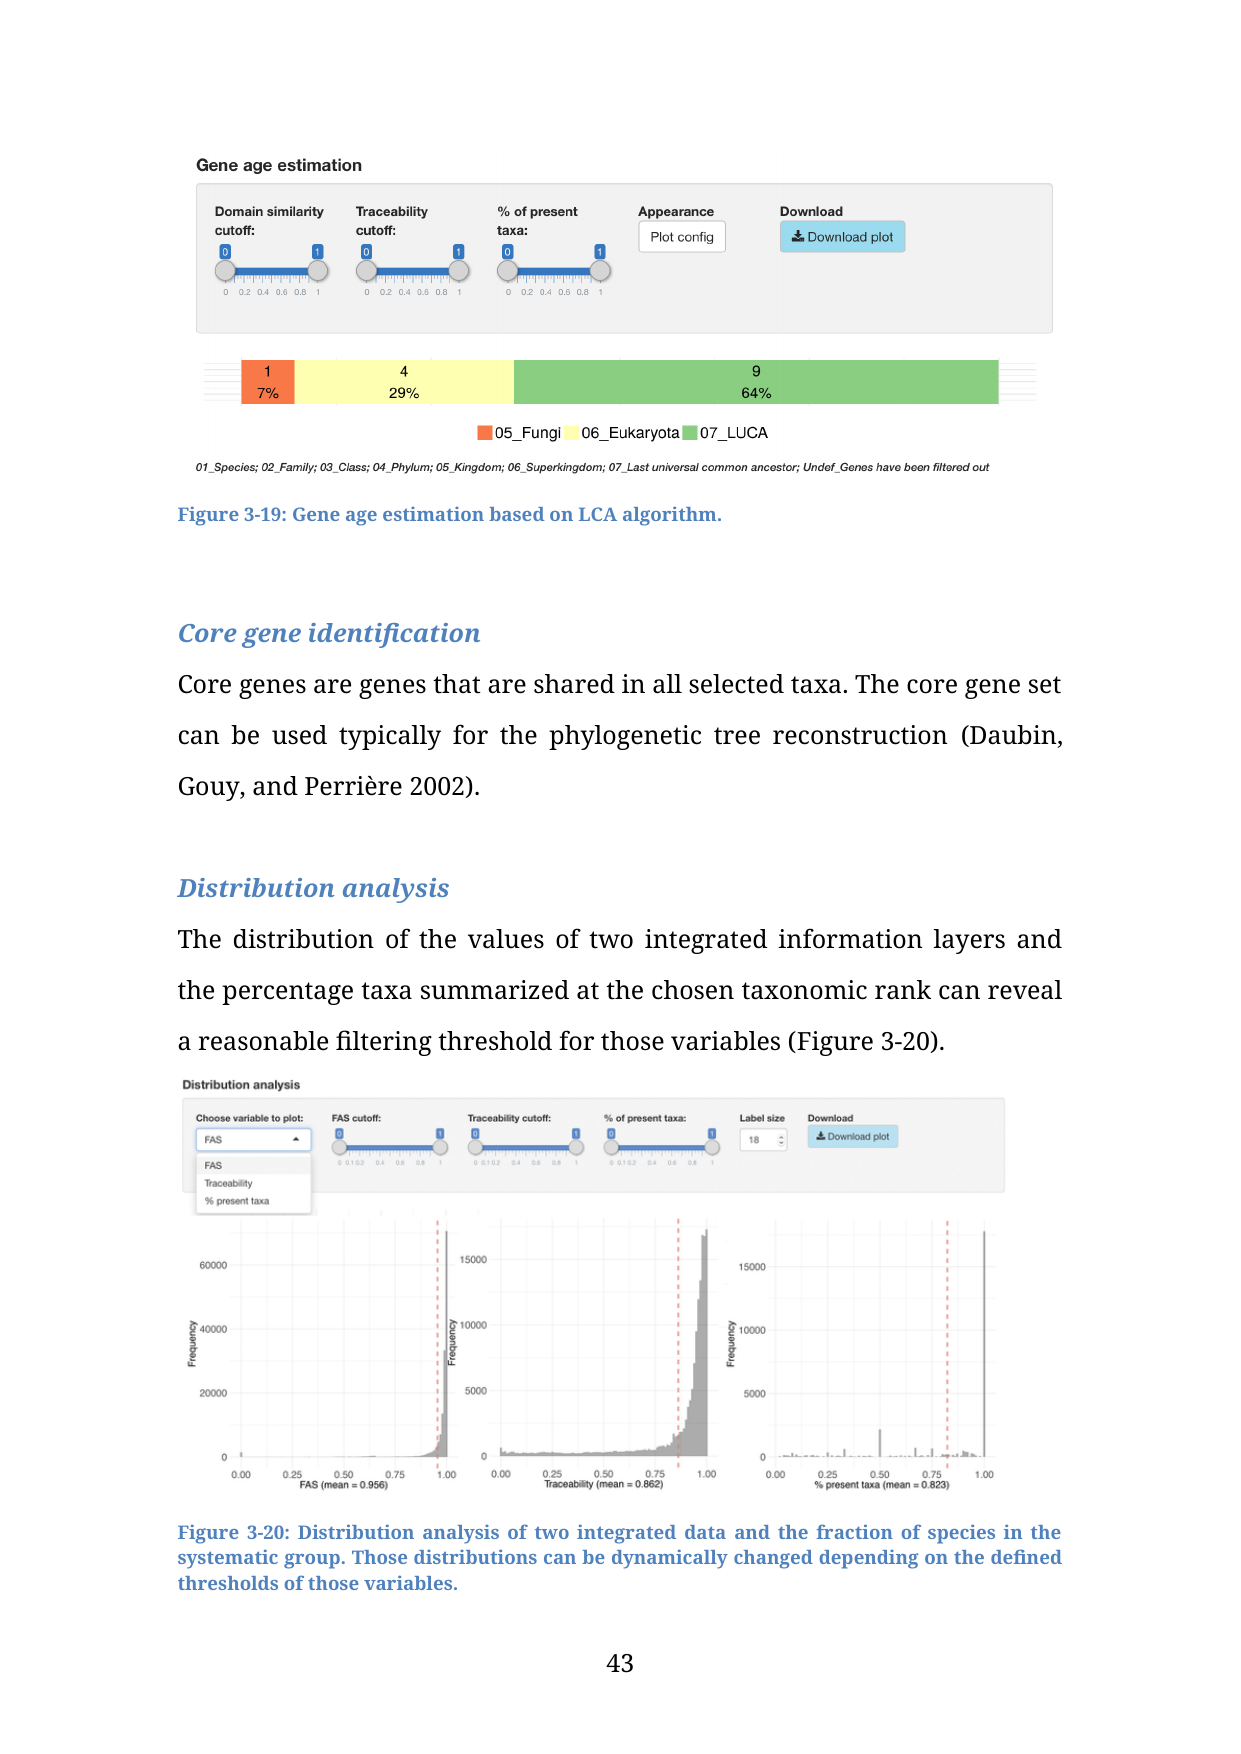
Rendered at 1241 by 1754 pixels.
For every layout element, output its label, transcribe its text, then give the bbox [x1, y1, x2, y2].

text Core gene identification [177, 616, 1063, 650]
text Distribution analysis [177, 871, 1063, 905]
picture [177, 147, 1063, 485]
text Core genes are genes that are shared in all selected taxa. The core gene set can be used typically for the phylogenetic tree reconstruction (Daubin, Gouy, and Perrière 2002). [177, 667, 1063, 803]
picture [177, 1075, 1011, 1502]
